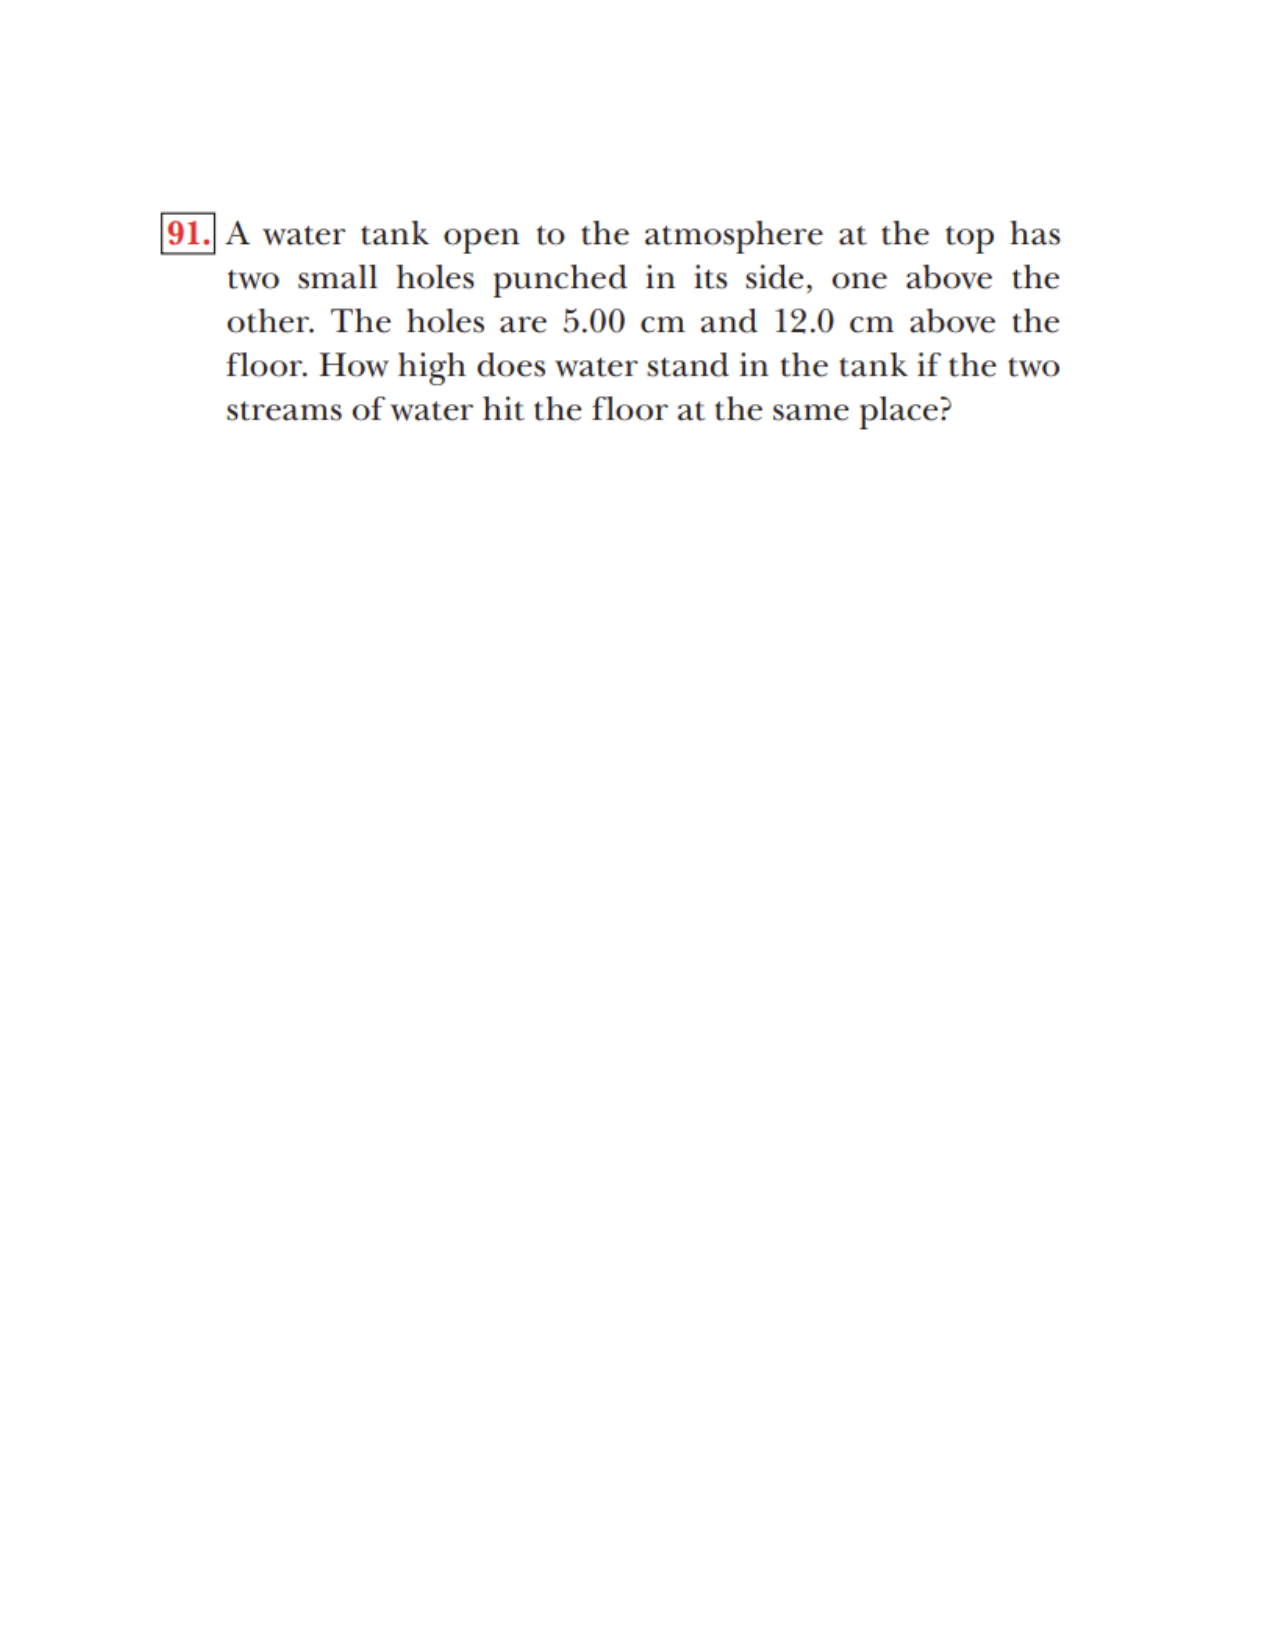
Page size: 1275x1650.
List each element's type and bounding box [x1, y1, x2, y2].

picture [150, 196, 1105, 461]
